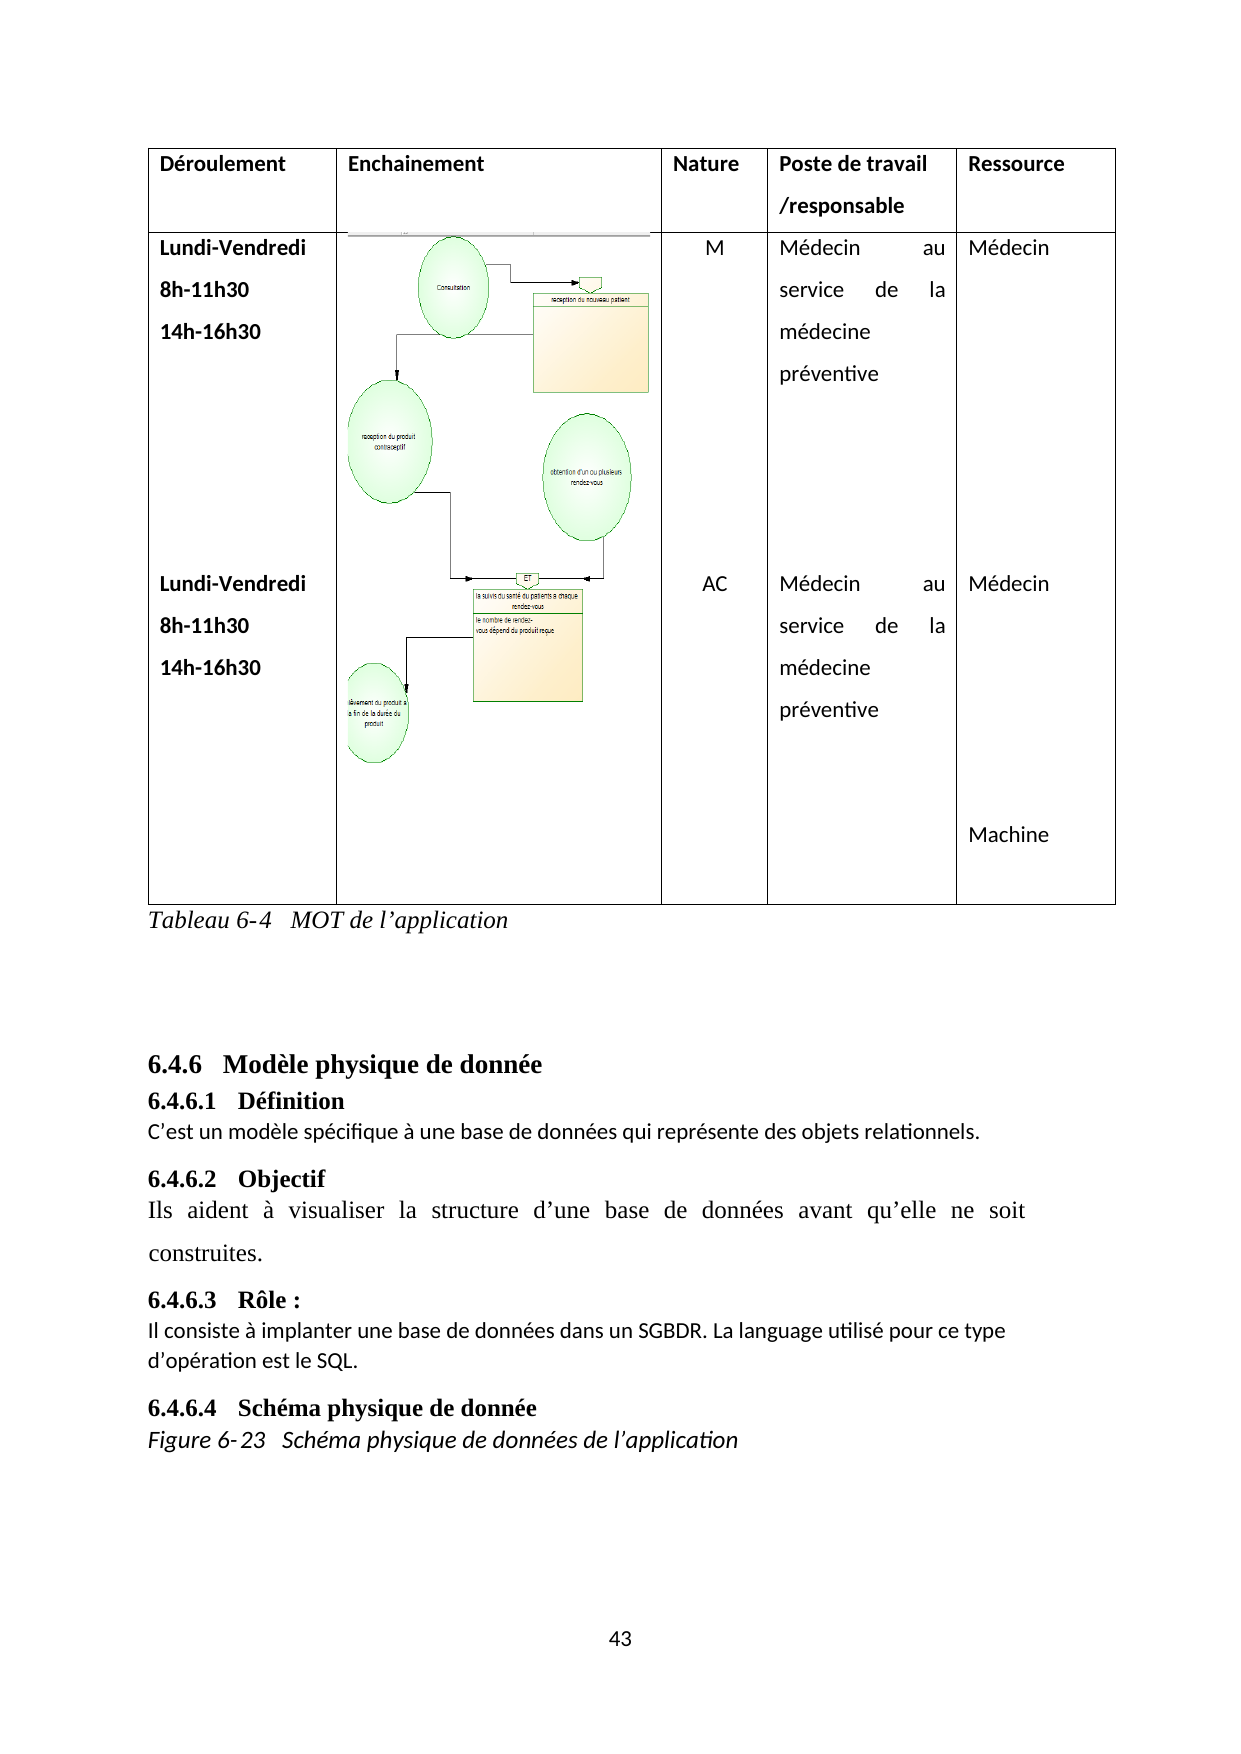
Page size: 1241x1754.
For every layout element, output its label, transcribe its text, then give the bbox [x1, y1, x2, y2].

text Il consiste à implanter une base de données dans un SGBDR. La language utilisé pour ce type d’opération est le SQL. [148, 1316, 1092, 1374]
table_header Nature [662, 149, 767, 232]
subtitle Schéma physique de donnée [148, 1393, 1092, 1422]
subtitle Objectif [148, 1164, 1092, 1192]
table_header Déroulement [149, 149, 336, 232]
table_cell Lundi-Vendredi 8h-11h30 14h-16h30 Lundi-Vendredi 8h-11h30 14h-16h30 [149, 233, 336, 904]
table_header Enchainement [337, 149, 661, 232]
table_cell [337, 233, 661, 904]
table_cell Médecin Médecin Machine [957, 233, 1115, 904]
subtitle Définition [148, 1086, 1092, 1114]
picture [347, 232, 651, 779]
subtitle Rôle : [148, 1285, 1092, 1314]
table_cell Médecin au service de la médecine préventive Médecin au service de la médecine préventive [768, 233, 956, 904]
table_header Ressource [957, 149, 1115, 232]
text C’est un modèle spécifique à une base de données qui représente des objets relationnels. [148, 1117, 1092, 1145]
table_cell M AC [662, 233, 767, 904]
table_header Poste de travail /responsable [768, 149, 956, 232]
text Ils aident à visualiser la structure d’une base de données avant qu’elle ne soit construites. [148, 1195, 1026, 1267]
subtitle Modèle physique de donnée [148, 1048, 1092, 1079]
